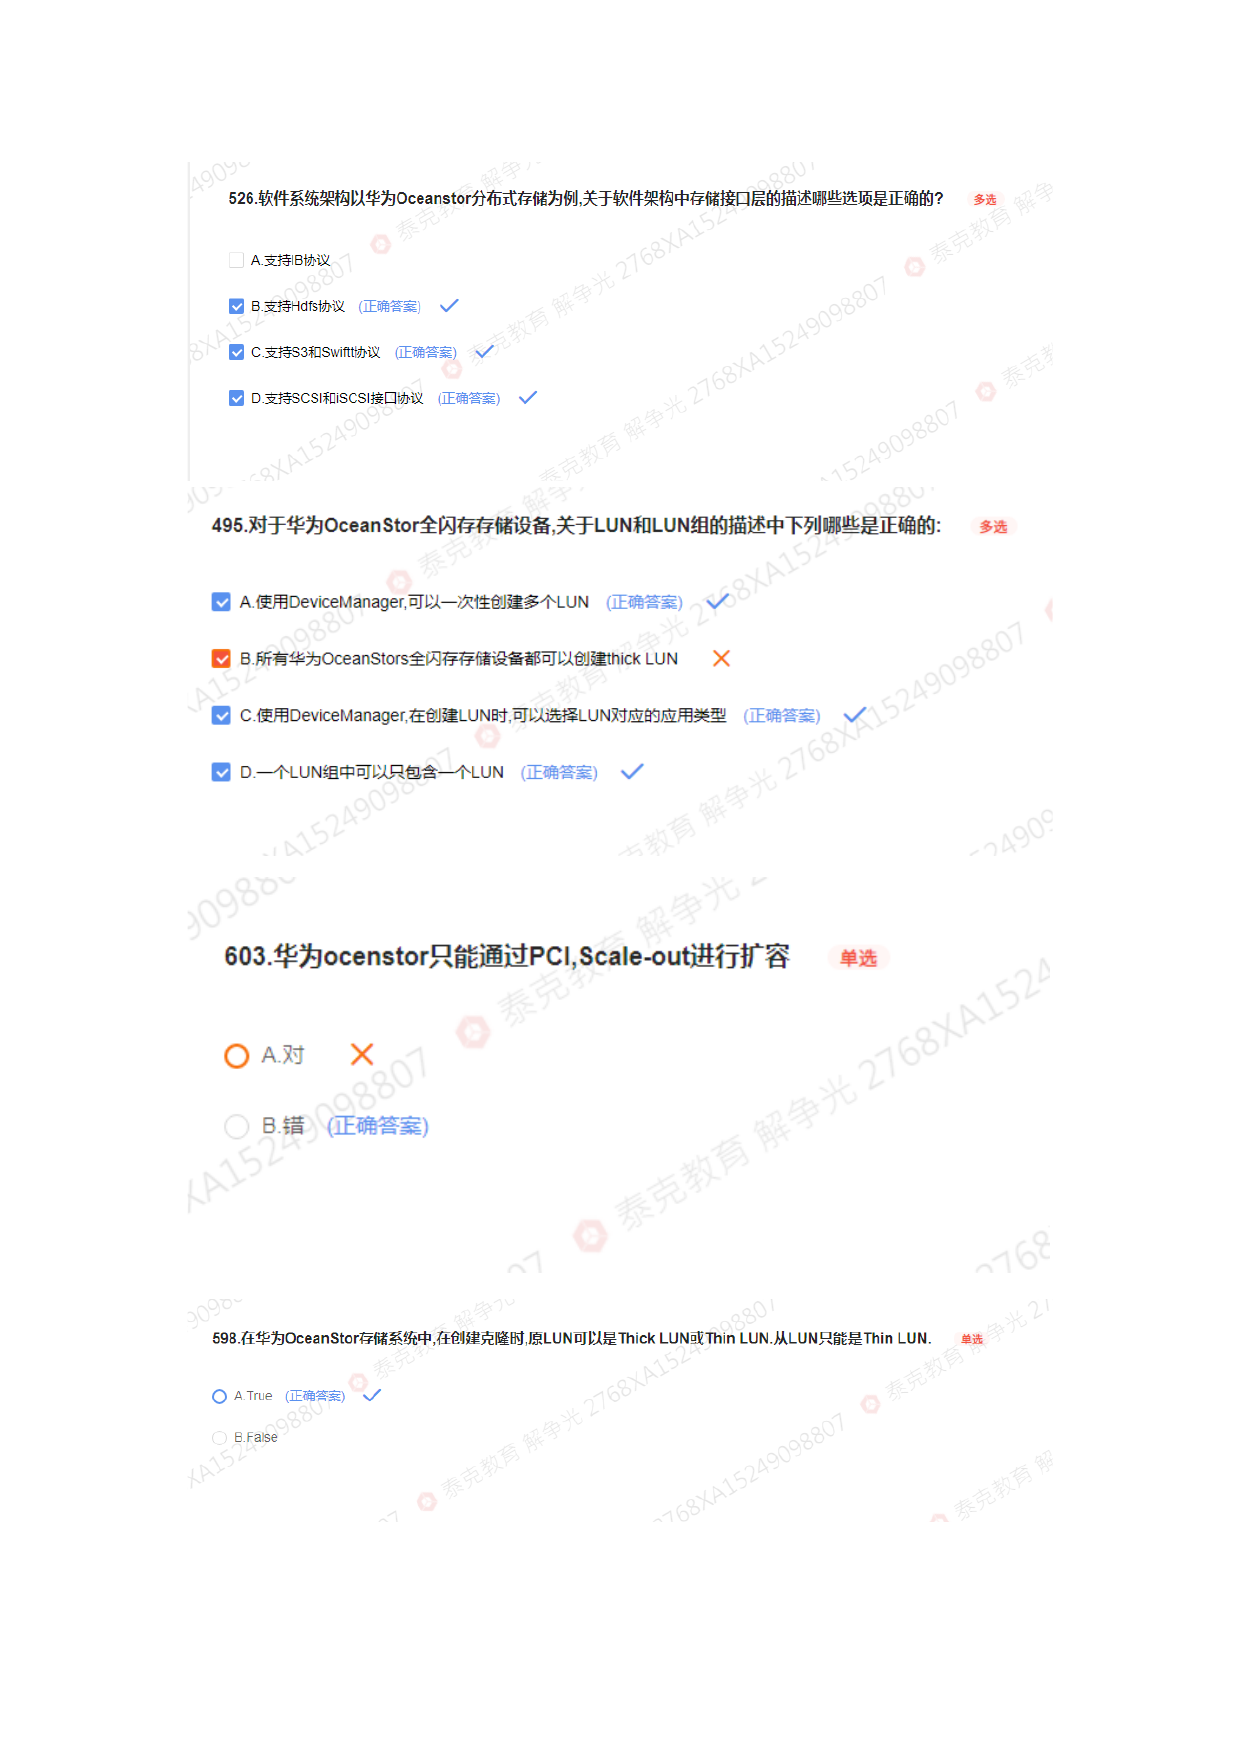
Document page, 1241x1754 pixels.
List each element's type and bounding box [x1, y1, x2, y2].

picture [187, 877, 1050, 1273]
picture [187, 1299, 1053, 1522]
picture [187, 162, 1053, 481]
picture [187, 487, 1053, 856]
